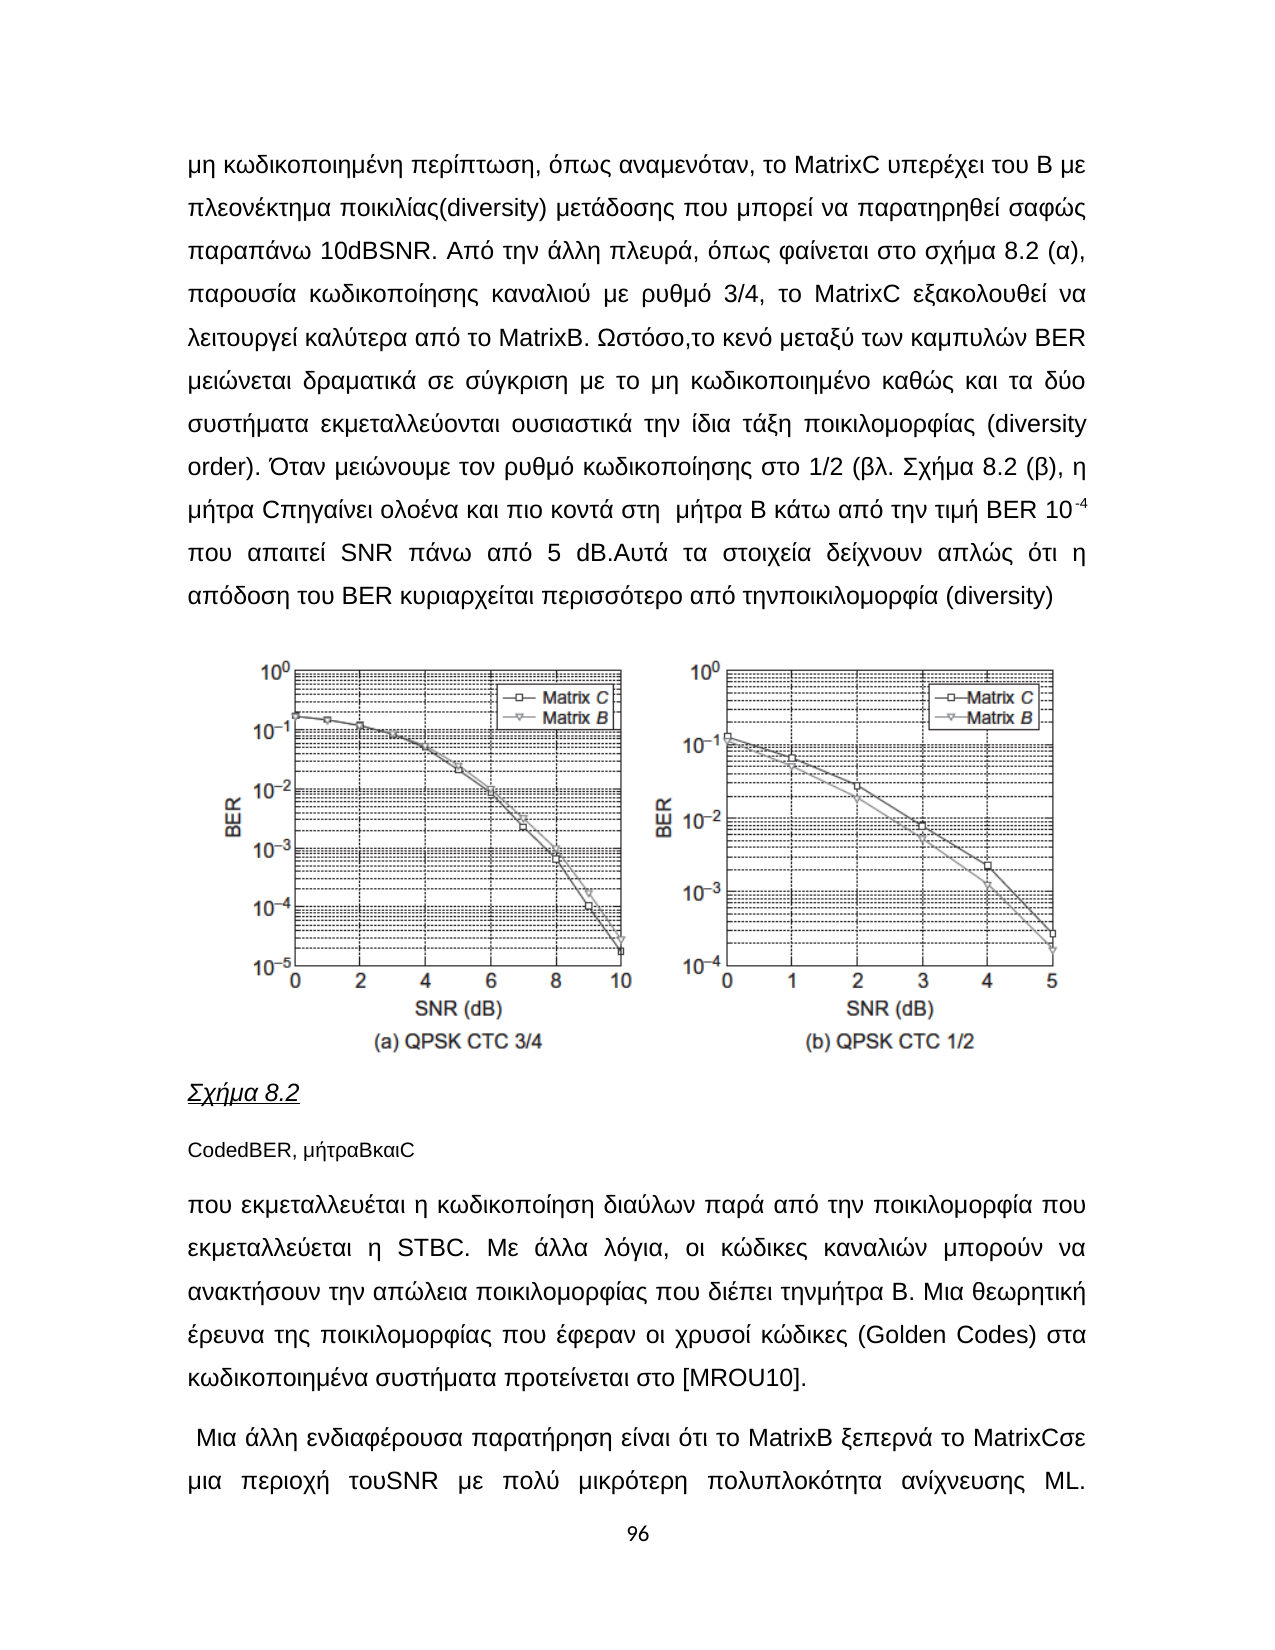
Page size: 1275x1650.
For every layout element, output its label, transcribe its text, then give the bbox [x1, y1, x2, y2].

text Σχήμα 8.2 [187, 1064, 1087, 1107]
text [187, 150, 1087, 610]
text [187, 1422, 1087, 1494]
text CodedBER, μήτραBκαιC [187, 1138, 1087, 1162]
text που εκμεταλλευέται η κωδικοποίηση διαύλων παρά από την ποικιλομορφία που εκμεταλλεύεται η STBC. Με άλλα λόγια, οι κώδικες καναλιών μπορούν να ανακτήσουν την απώλεια ποικιλομορφίας που διέπει τηνμήτρα Β. Μια θεωρητική έρευνα της ποικιλομορφίας που έφεραν οι χρυσοί κώδικες (Golden Codes) στα κωδικοποιημένα συστήματα προτείνεται στο [MROU10]. [187, 1190, 1087, 1391]
